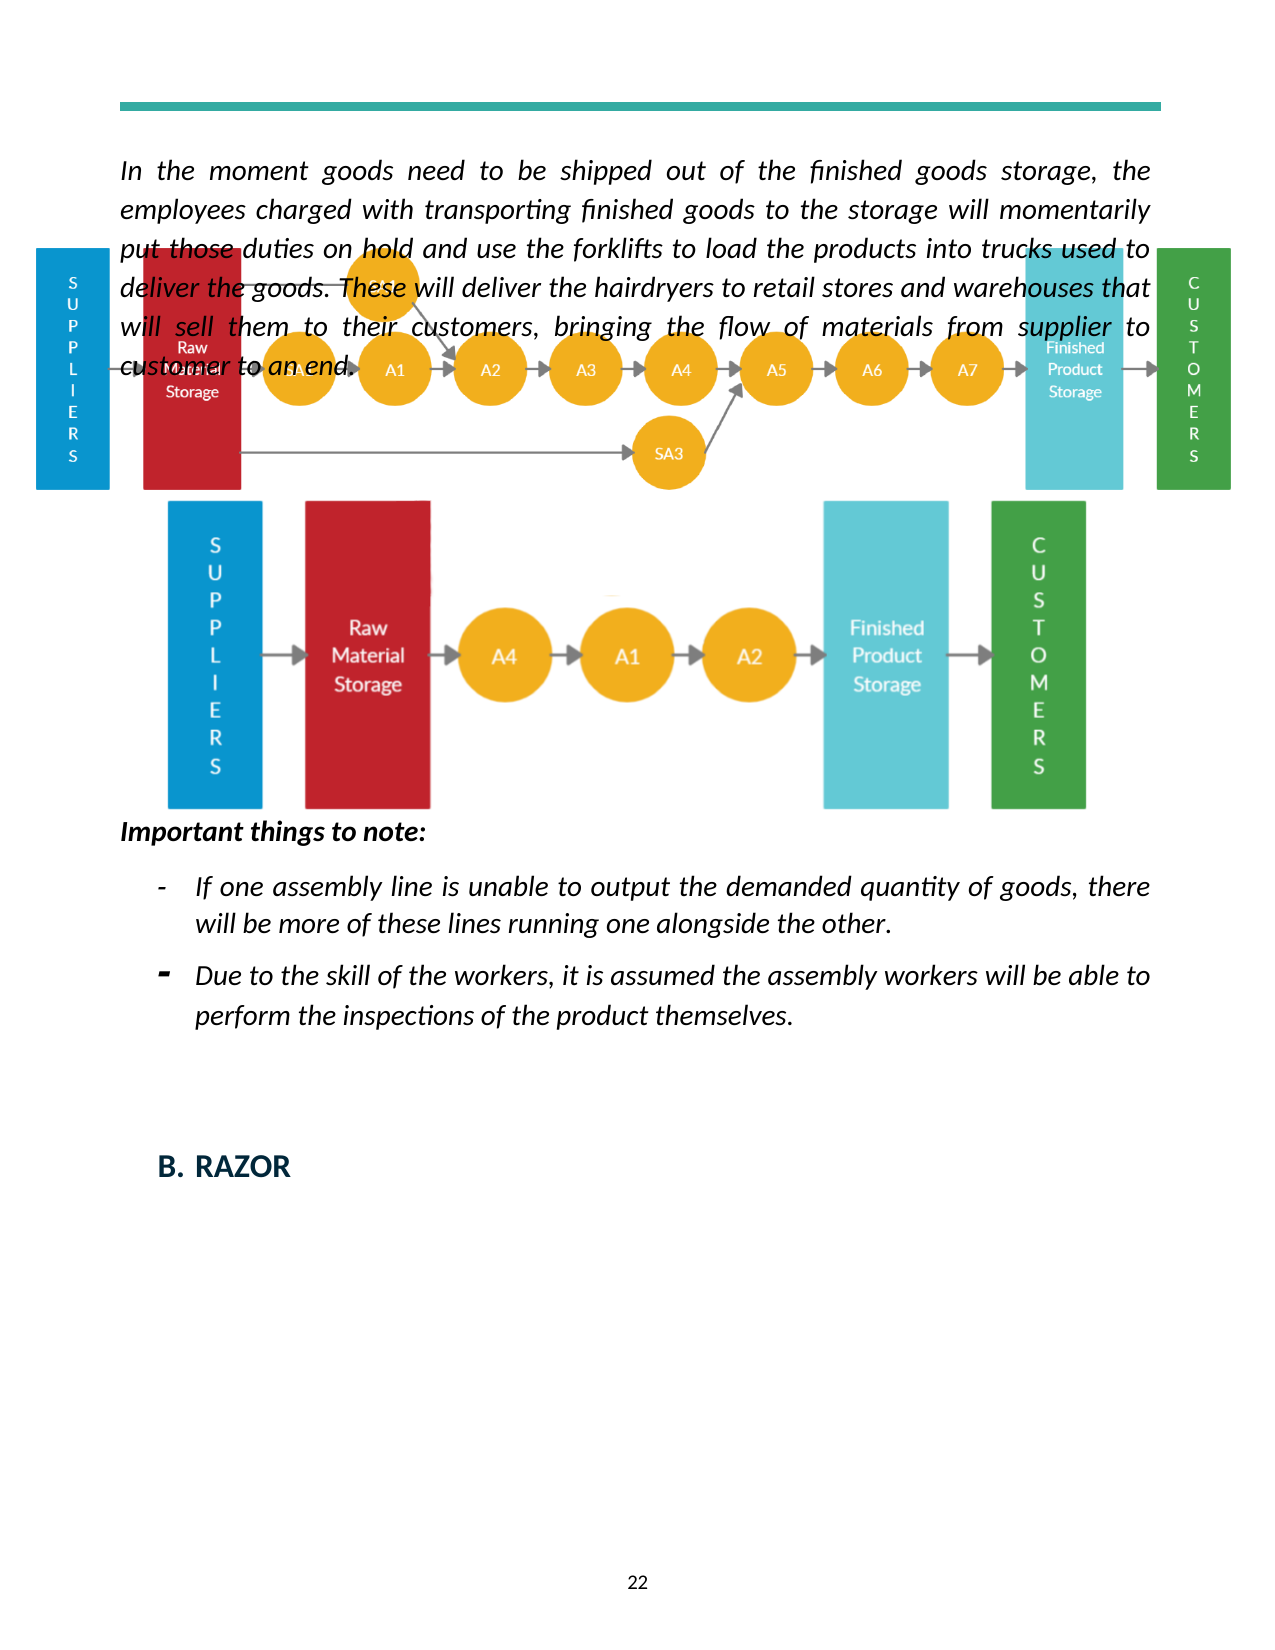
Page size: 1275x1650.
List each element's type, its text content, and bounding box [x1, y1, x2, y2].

text Important things to note: [120, 554, 1155, 849]
list If one assembly line is unable to output the demanded quantity of goods, there will be more of these lines running one alongside the other. [157, 865, 1155, 941]
picture [13, 225, 1253, 814]
text In the moment goods need to be shipped out of the finished goods storage, the employees charged with transporting finished goods to the storage will momentarily put those duties on hold and use the forklifts to load the products into trucks used to deliver the goods. These will deliver the hairdryers to retail stores and warehouses that will sell them to their customers, bringing the flow of materials from supplier to customer to an end. [120, 152, 1155, 383]
list RAZOR [157, 1144, 1155, 1185]
list Due to the skill of the workers, it is assumed the assembly workers will be able to perform the inspections of the product themselves. [157, 941, 1155, 1033]
